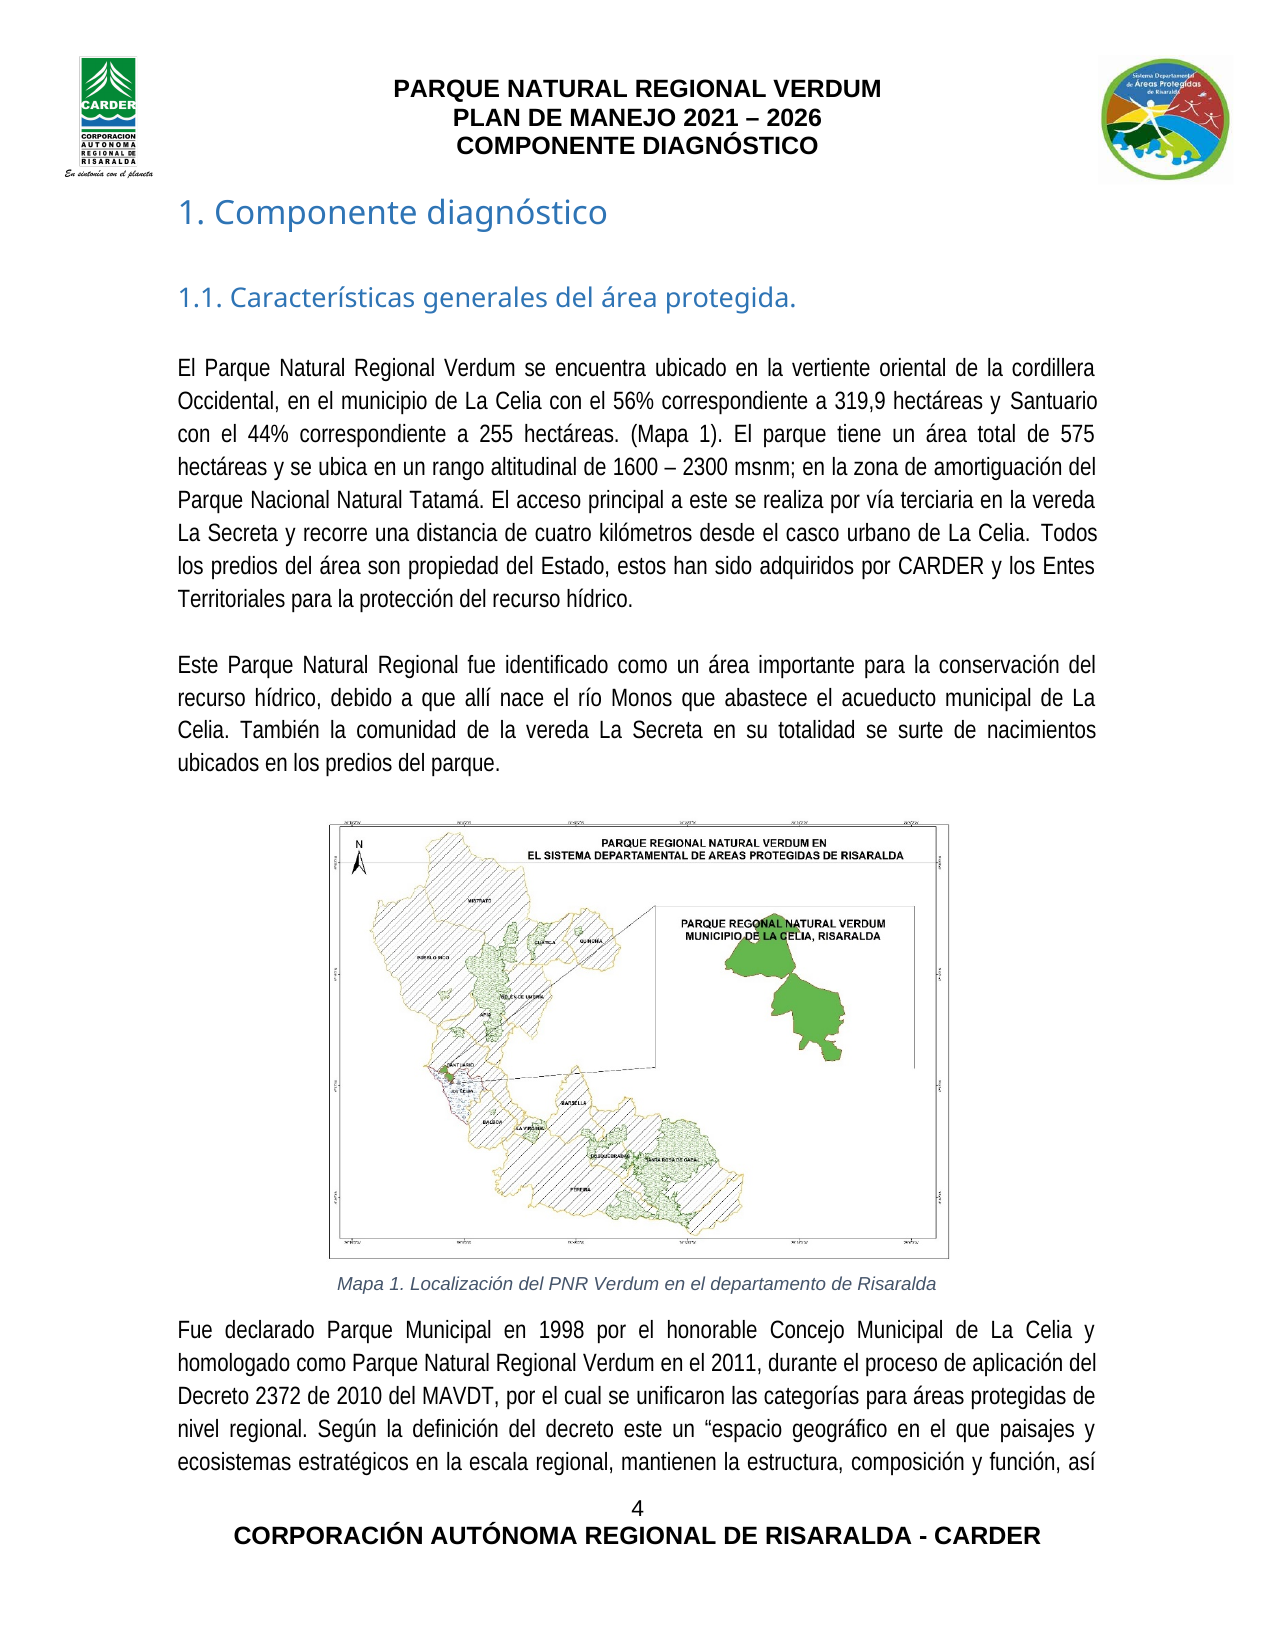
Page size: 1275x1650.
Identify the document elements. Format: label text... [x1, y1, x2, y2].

text Este Parque Natural Regional fue identificado como un área importante para la conservación del recurso hídrico, debido a que allí nace el río Monos que abastece el acueducto municipal de La Celia. También la comunidad de la vereda La Secreta en su totalidad se surte de nacimientos ubicados en los predios del parque. [177, 649, 1098, 777]
picture [59, 50, 159, 188]
text El Parque Natural Regional Verdum se encuentra ubicado en la vertiente oriental de la cordillera Occidental, en el municipio de La Celia con el 56% correspondiente a 319,9 hectáreas y Santuario con el 44% correspondiente a 255 hectáreas. (Mapa 1). El parque tiene un área total de 575 hectáreas y se ubica en un rango altitudinal de 1600 – 2300 msnm; en la zona de amortiguación del Parque Nacional Natural Tatamá. El acceso principal a este se realiza por vía terciaria en la vereda La Secreta y recorre una distancia de cuatro kilómetros desde el casco urbano de La Celia. Todos los predios del área son propiedad del Estado, estos han sido adquiridos por CARDER y los Entes Territoriales para la protección del recurso hídrico. [177, 353, 1098, 612]
picture [316, 814, 959, 1269]
subtitle 1. Componente diagnóstico [177, 189, 1098, 234]
subtitle 1.1. Características generales del área protegida. [177, 278, 1098, 315]
text Mapa 1. Localización del PNR Verdum en el departamento de Risaralda [177, 1273, 1098, 1294]
picture [1097, 55, 1234, 185]
